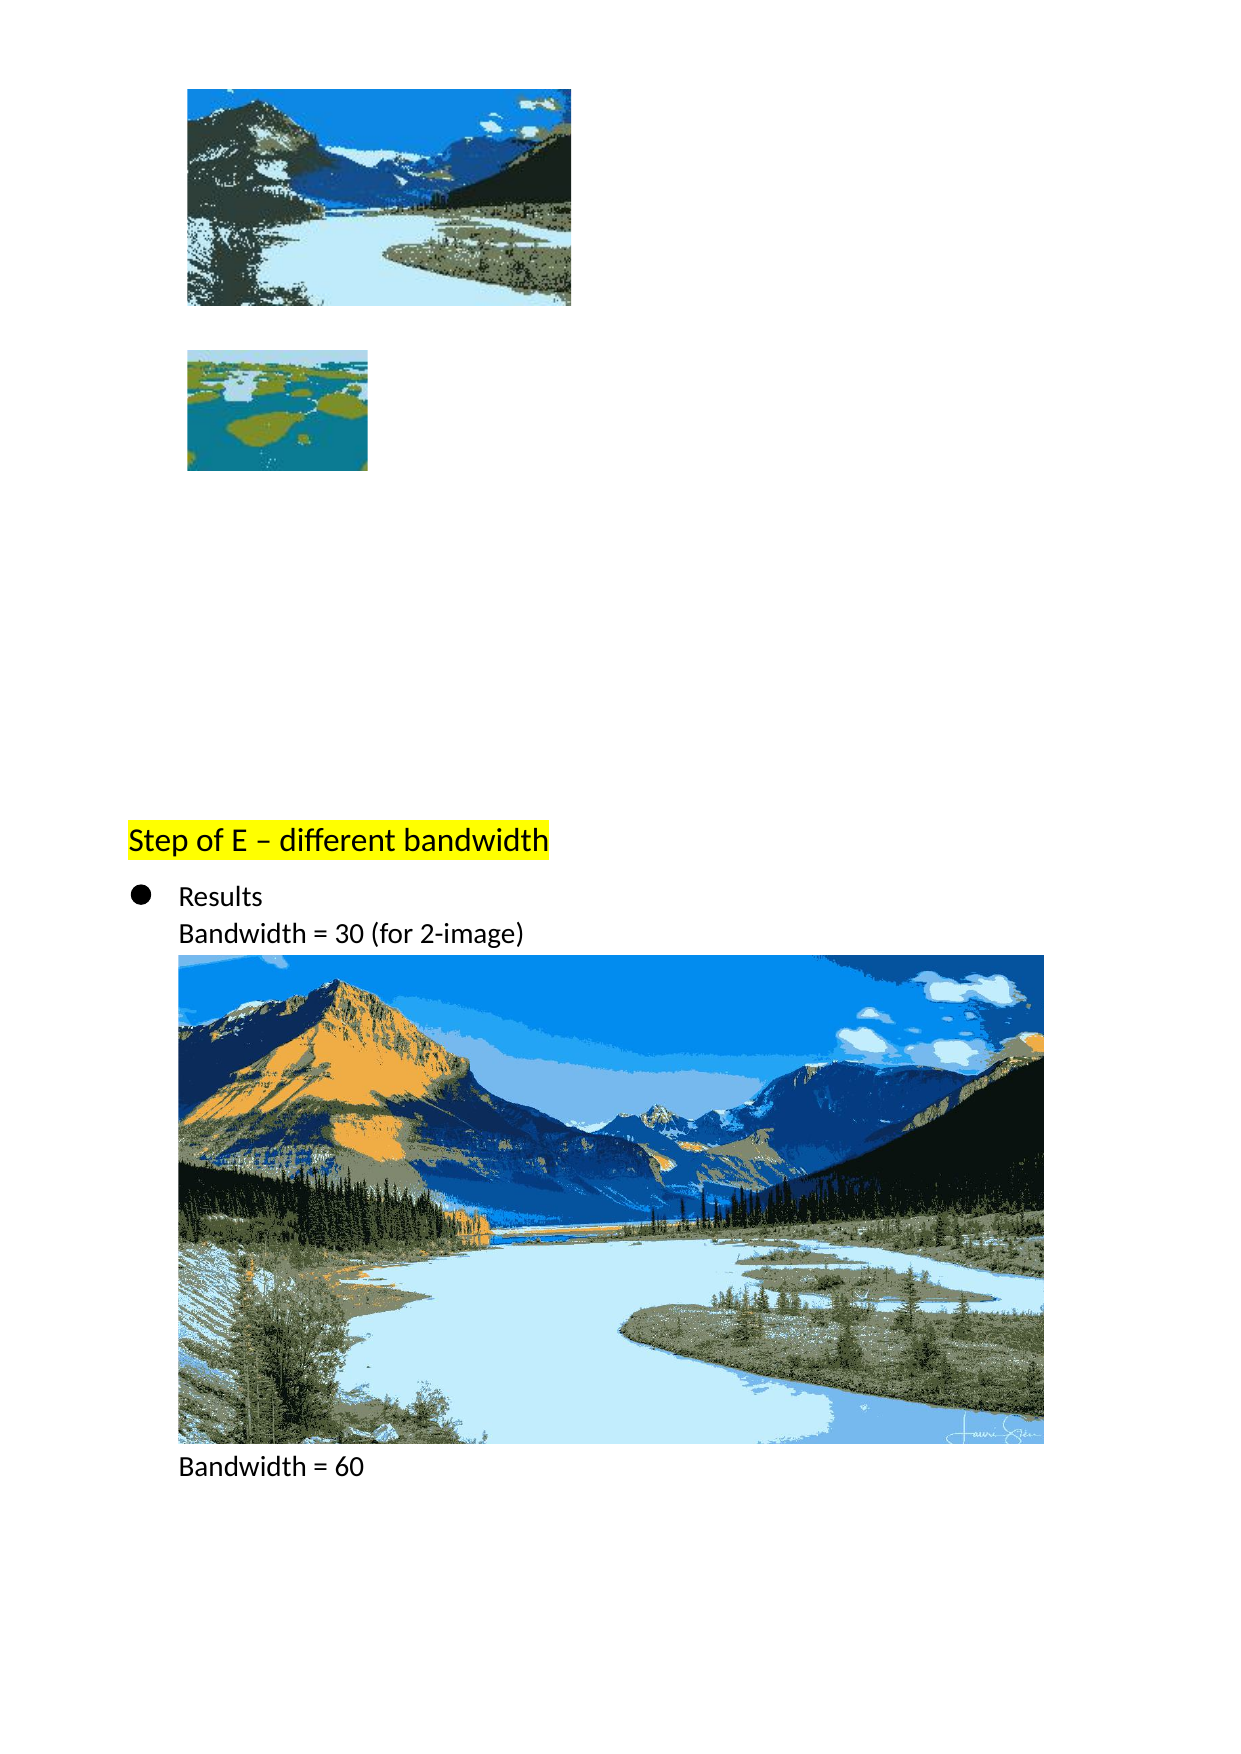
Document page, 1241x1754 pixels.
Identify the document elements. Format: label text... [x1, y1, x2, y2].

picture [178, 955, 1044, 1444]
list Bandwidth = 30 (for 2-image) [178, 915, 1053, 951]
picture [187, 89, 572, 306]
list Bandwidth = 60 [178, 1448, 1053, 1483]
picture [187, 350, 368, 471]
text Step of E – different bandwidth [128, 802, 1053, 877]
list Results [128, 877, 1053, 915]
